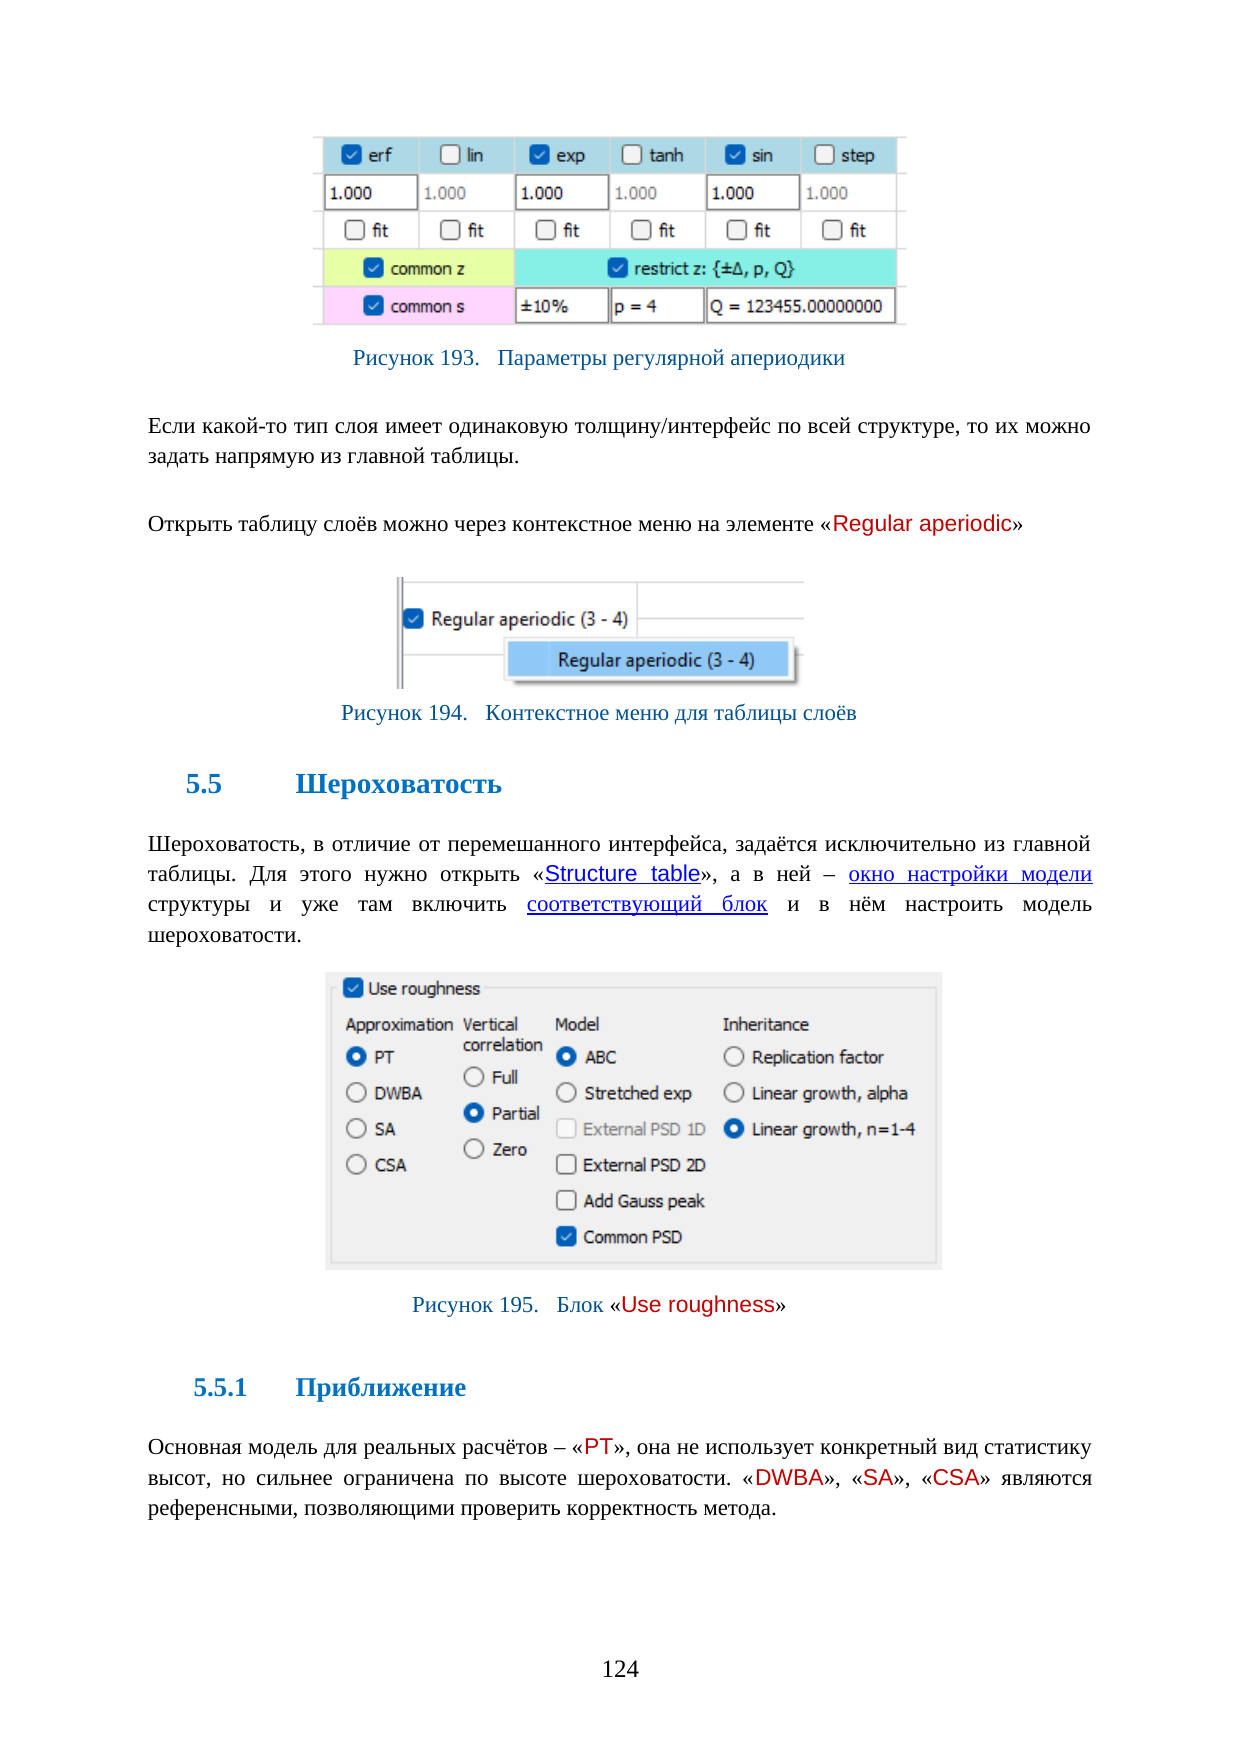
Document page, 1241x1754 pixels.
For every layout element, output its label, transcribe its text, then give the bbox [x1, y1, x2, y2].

text Шероховатость, в отличие от перемешанного интерфейса, задаётся исключительно из главной таблицы. Для этого нужно открыть «Structure table», а в ней – окно настройки модели структуры и уже там включить соответствующий блок и в нём настроить модель шероховатости. [148, 830, 1093, 947]
subtitle Шероховатость [155, 766, 1093, 800]
text Открыть таблицу слоёв можно через контекстное меню на элементе «Regular aperiodic» [148, 510, 1093, 536]
text Если какой-то тип слоя имеет одинаковую толщину/интерфейс по всей структуре, то их можно задать напрямую из главной таблицы. [148, 412, 1093, 469]
picture [312, 132, 907, 330]
picture [391, 577, 804, 689]
picture [325, 972, 943, 1270]
subtitle Приближение [193, 1371, 1093, 1402]
text Основная модель для реальных расчётов – «PT», она не использует конкретный вид статистику высот, но сильнее ограничена по высоте шероховатости. «DWBA», «SA», «CSA» являются референсными, позволяющими проверить корректность метода. [148, 1433, 1093, 1520]
